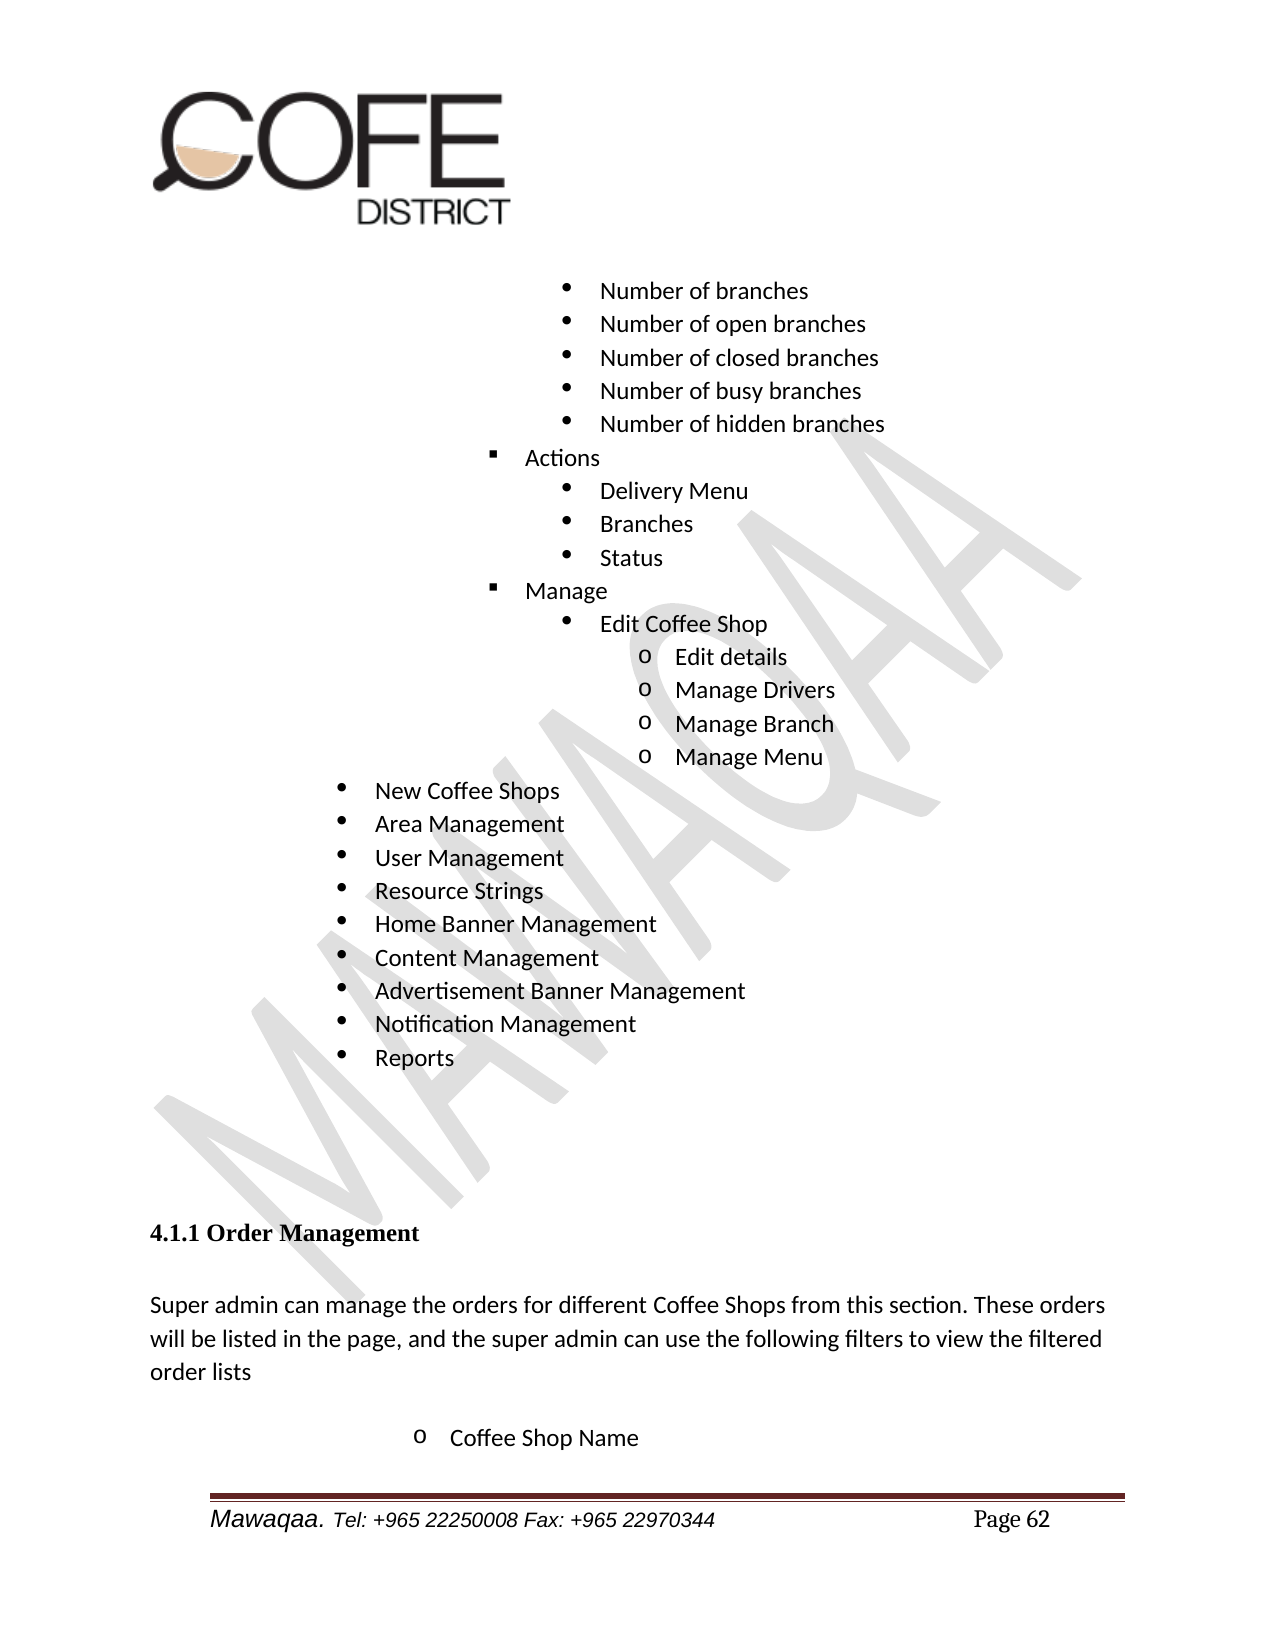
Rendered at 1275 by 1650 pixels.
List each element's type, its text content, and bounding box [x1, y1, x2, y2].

list Actions [487, 439, 1125, 472]
list Area Management [337, 806, 1125, 839]
list Manage Menu [637, 739, 1125, 772]
list Manage Drivers [637, 672, 1125, 706]
list Home Banner Management [337, 906, 1125, 939]
list Reports [337, 1039, 1125, 1072]
picture [150, 81, 522, 233]
list Manage Branch [637, 706, 1125, 739]
list New Coffee Shops [337, 772, 1125, 806]
list Advertisement Banner Management [337, 972, 1125, 1006]
list Number of open branches [562, 306, 1125, 339]
list Coffee Shop Name [412, 1420, 1125, 1453]
subtitle 4.1.1 Order Management [150, 1218, 1125, 1247]
list Number of busy branches [562, 372, 1125, 406]
list Edit Coffee Shop [562, 606, 1125, 639]
list Number of branches [562, 272, 1125, 306]
list Manage [487, 572, 1125, 606]
list Resource Strings [337, 872, 1125, 906]
list Branches [562, 506, 1125, 539]
list Content Management [337, 939, 1125, 972]
list Status [562, 539, 1125, 572]
list Edit details [637, 639, 1125, 672]
list Notification Management [337, 1006, 1125, 1039]
list Number of closed branches [562, 339, 1125, 372]
list User Management [337, 839, 1125, 872]
list Number of hidden branches [562, 406, 1125, 439]
list Delivery Menu [562, 472, 1125, 506]
text Super admin can manage the orders for different Coffee Shops from this section. These orders will be listed in the page, and the super admin can use the following filters to view the filtered order lists [150, 1287, 1125, 1387]
